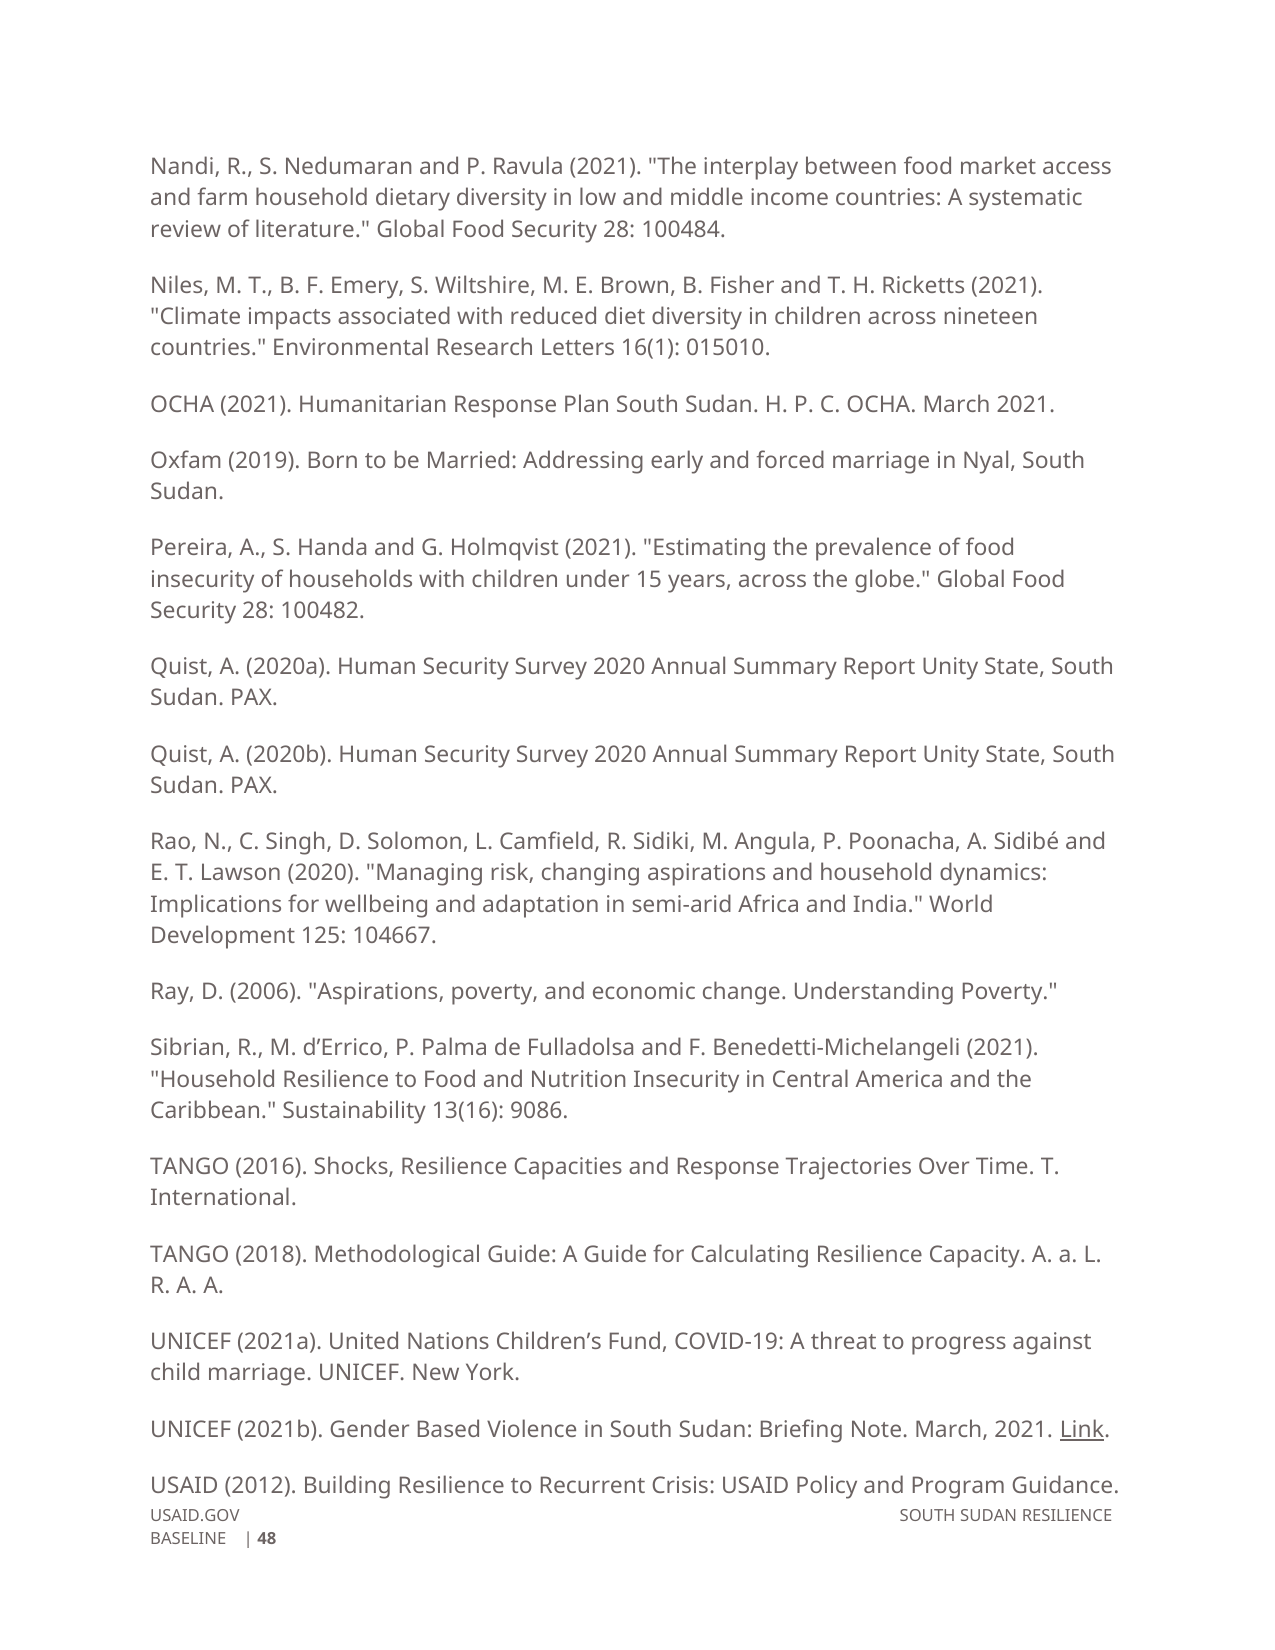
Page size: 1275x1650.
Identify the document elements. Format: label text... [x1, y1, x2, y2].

text Oxfam (2019). Born to be Married: Addressing early and forced marriage in Nyal, South Sudan. [150, 444, 1125, 506]
text TANGO (2018). Methodological Guide: A Guide for Calculating Resilience Capacity. A. a. L. R. A. A. [150, 1237, 1125, 1300]
text Ray, D. (2006). "Aspirations, poverty, and economic change. Understanding Poverty." [150, 975, 1125, 1006]
text Quist, A. (2020b). Human Security Survey 2020 Annual Summary Report Unity State, South Sudan. PAX. [150, 737, 1125, 800]
text Pereira, A., S. Handa and G. Holmqvist (2021). "Estimating the prevalence of food insecurity of households with children under 15 years, across the globe." Global Food Security 28: 100482. [150, 531, 1125, 625]
text UNICEF (2021b). Gender Based Violence in South Sudan: Briefing Note. March, 2021. Link. [150, 1412, 1125, 1444]
text Rao, N., C. Singh, D. Solomon, L. Camfield, R. Sidiki, M. Angula, P. Poonacha, A. Sidibé and E. T. Lawson (2020). "Managing risk, changing aspirations and household dynamics: Implications for wellbeing and adaptation in semi-arid Africa and India." World Development 125: 104667. [150, 825, 1125, 950]
text UNICEF (2021a). United Nations Children’s Fund, COVID-19: A threat to progress against child marriage. UNICEF. New York. [150, 1325, 1125, 1387]
text USAID (2012). Building Resilience to Recurrent Crisis: USAID Policy and Program Guidance. [150, 1469, 1125, 1500]
text Quist, A. (2020a). Human Security Survey 2020 Annual Summary Report Unity State, South Sudan. PAX. [150, 650, 1125, 712]
text Nandi, R., S. Nedumaran and P. Ravula (2021). "The interplay between food market access and farm household dietary diversity in low and middle income countries: A systematic review of literature." Global Food Security 28: 100484. [150, 150, 1125, 244]
text OCHA (2021). Humanitarian Response Plan South Sudan. H. P. C. OCHA. March 2021. [150, 387, 1125, 419]
text TANGO (2016). Shocks, Resilience Capacities and Response Trajectories Over Time. T. International. [150, 1150, 1125, 1212]
text Niles, M. T., B. F. Emery, S. Wiltshire, M. E. Brown, B. Fisher and T. H. Ricketts (2021). "Climate impacts associated with reduced diet diversity in children across nineteen countries." Environmental Research Letters 16(1): 015010. [150, 269, 1125, 362]
text Sibrian, R., M. d’Errico, P. Palma de Fulladolsa and F. Benedetti-Michelangeli (2021). "Household Resilience to Food and Nutrition Insecurity in Central America and the Caribbean." Sustainability 13(16): 9086. [150, 1031, 1125, 1125]
